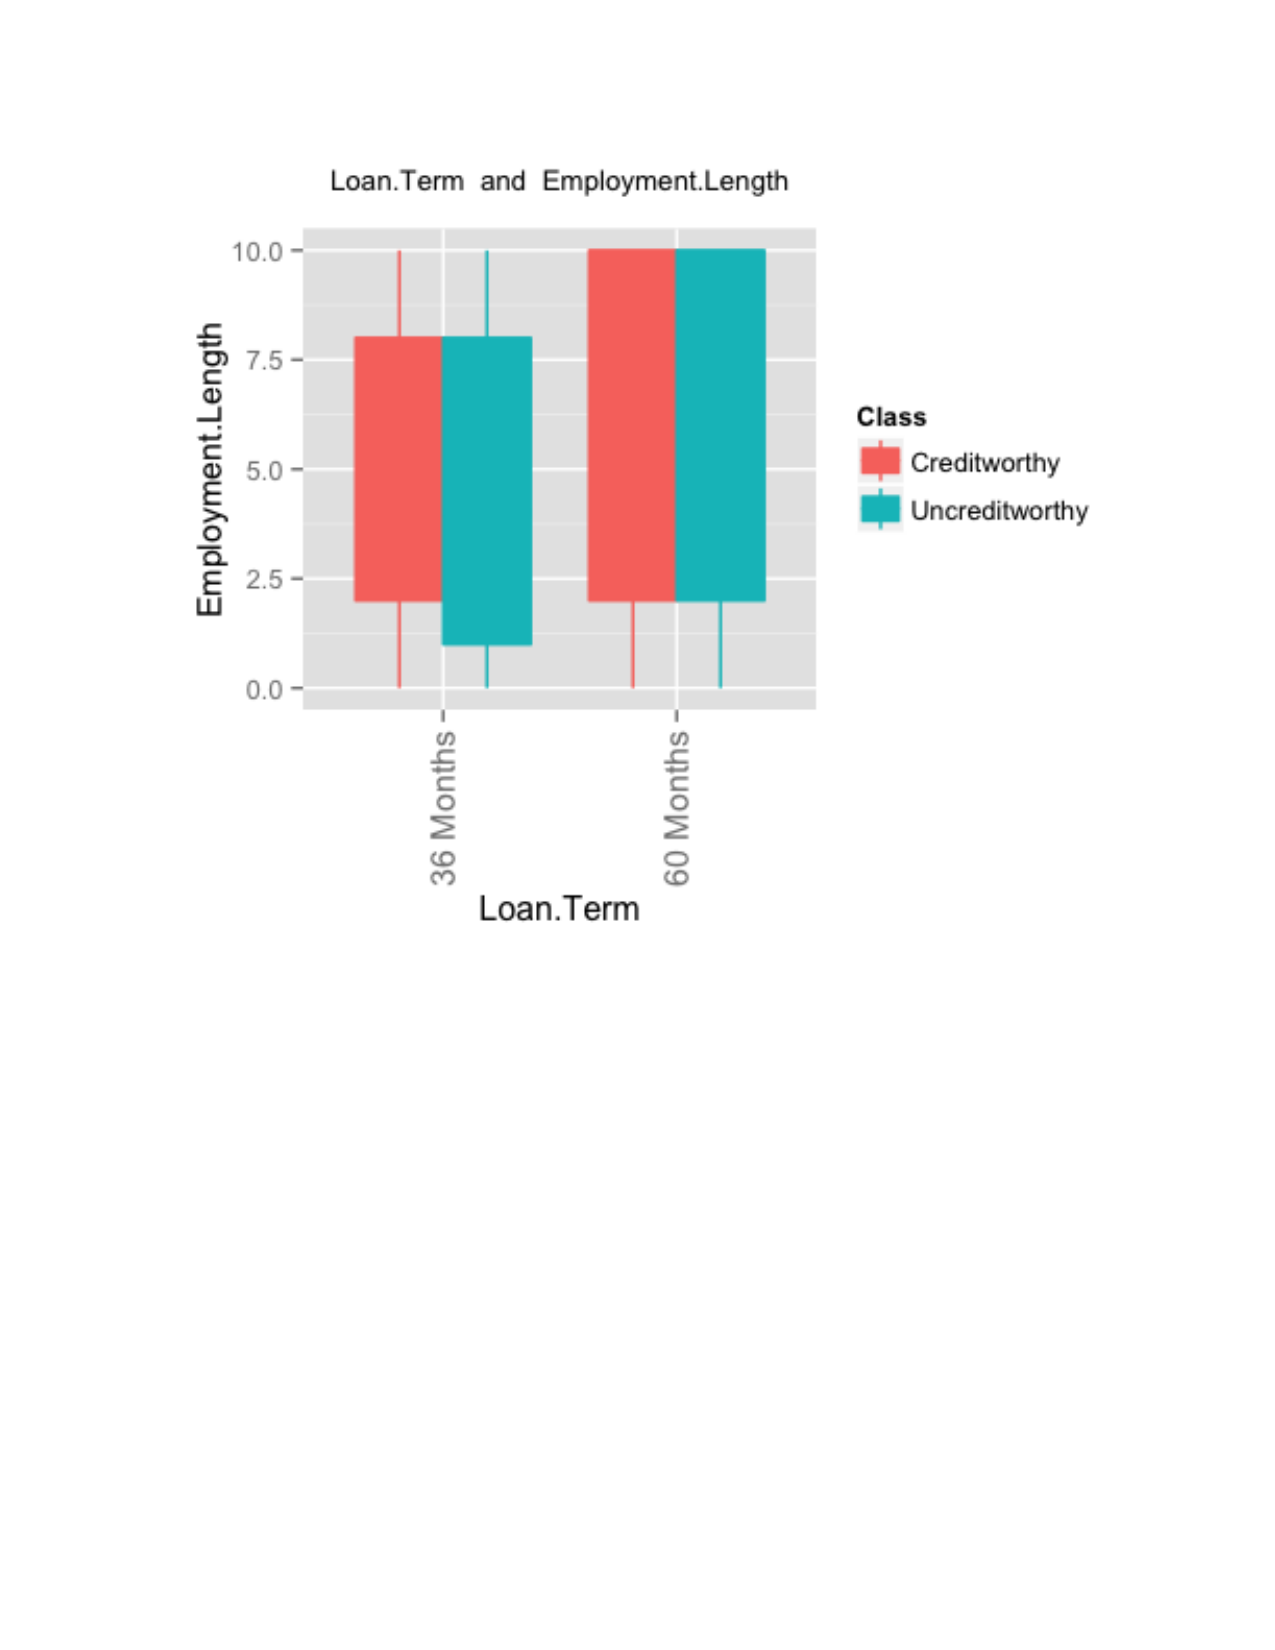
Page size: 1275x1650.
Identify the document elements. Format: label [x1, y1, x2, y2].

picture [168, 150, 1169, 950]
